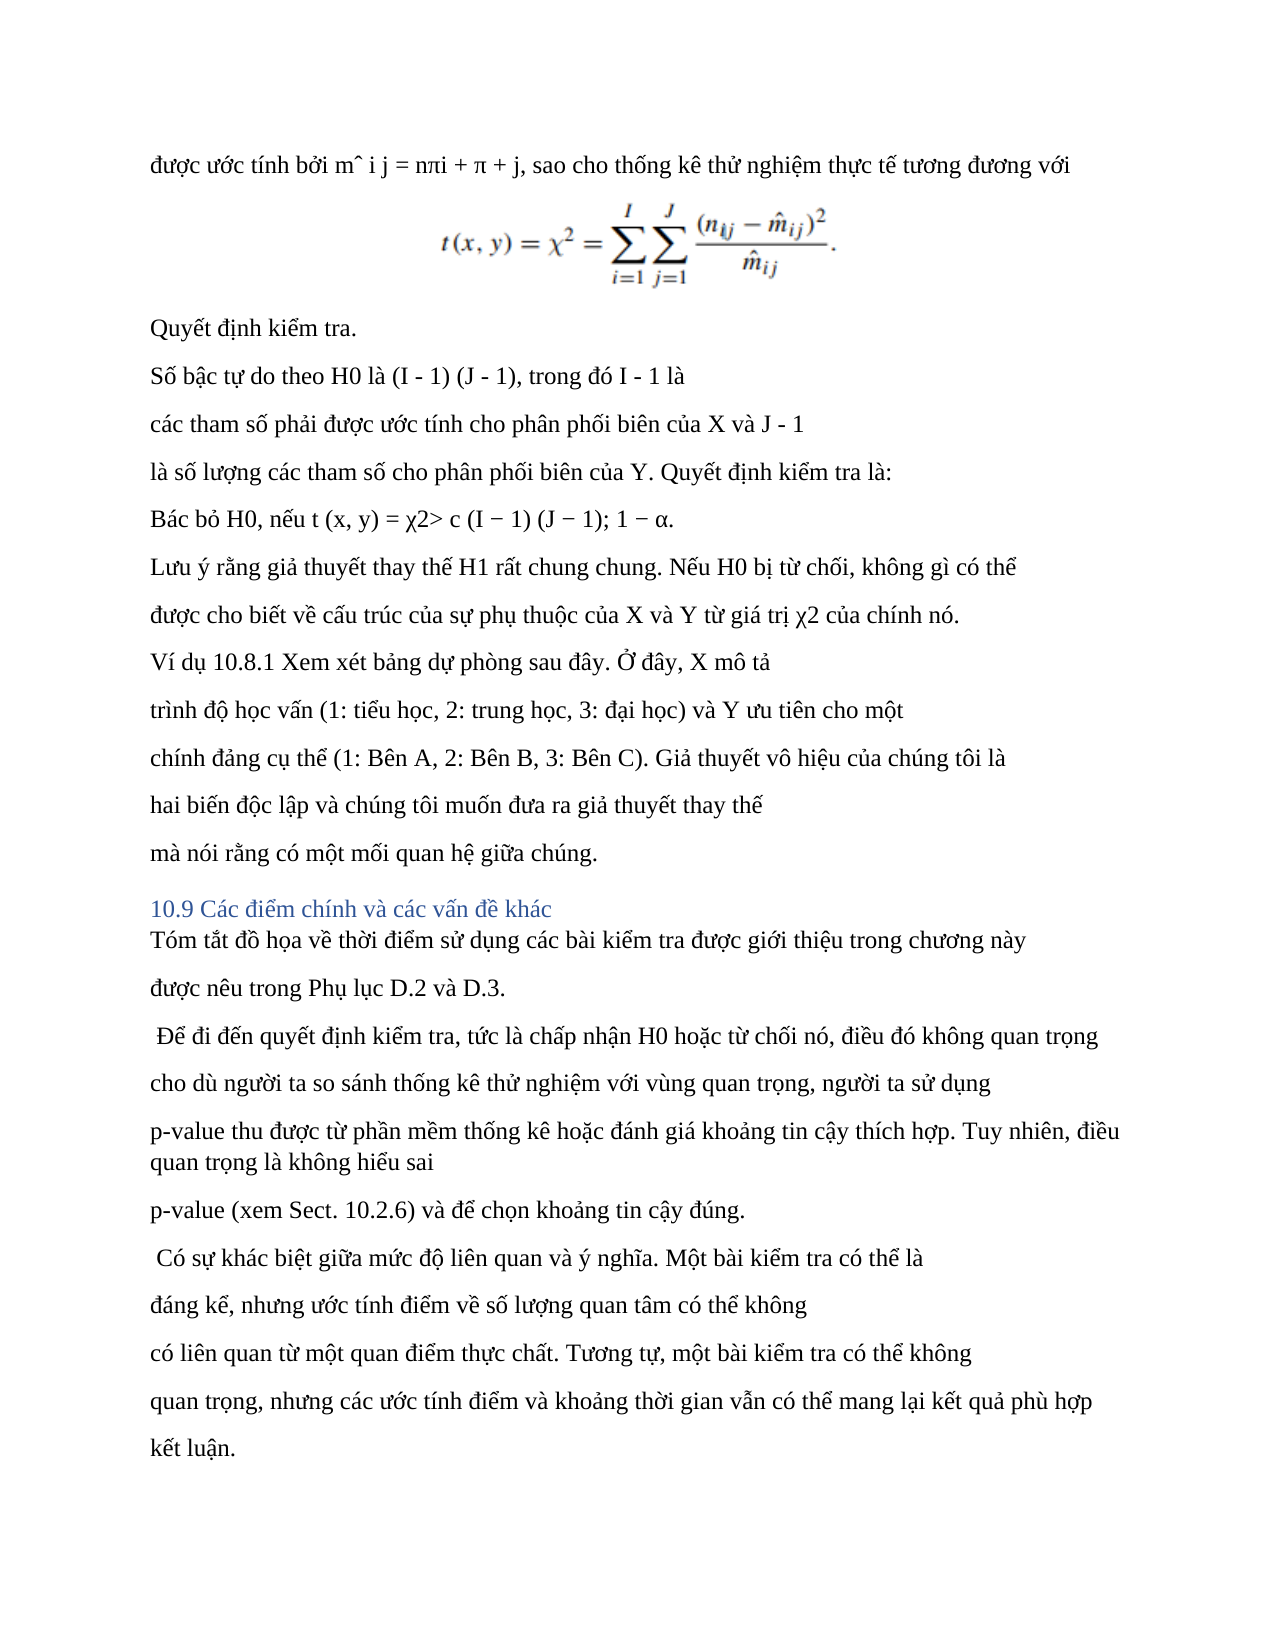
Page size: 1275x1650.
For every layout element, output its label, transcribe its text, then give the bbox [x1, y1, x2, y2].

text Quyết định kiểm tra. [150, 313, 1125, 342]
text chính đảng cụ thể (1: Bên A, 2: Bên B, 3: Bên C). Giả thuyết vô hiệu của chúng tôi là [150, 743, 1125, 772]
text hai biến độc lập và chúng tôi muốn đưa ra giả thuyết thay thế [150, 791, 1125, 819]
text được nêu trong Phụ lục D.2 và D.3. [150, 973, 1125, 1002]
text Để đi đến quyết định kiểm tra, tức là chấp nhận H0 hoặc từ chối nó, điều đó không quan trọng [150, 1021, 1125, 1049]
text Lưu ý rằng giả thuyết thay thế H1 rất chung chung. Nếu H0 bị từ chối, không gì có thể [150, 552, 1125, 581]
picture [429, 197, 846, 295]
text Số bậc tự do theo H0 là (I - 1) (J - 1), trong đó I - 1 là [150, 361, 1125, 390]
text đáng kể, nhưng ước tính điểm về số lượng quan tâm có thể không [150, 1290, 1125, 1319]
text p-value (xem Sect. 10.2.6) và để chọn khoảng tin cậy đúng. [150, 1195, 1125, 1224]
text Ví dụ 10.8.1 Xem xét bảng dự phòng sau đây. Ở đây, X mô tả [150, 647, 1125, 676]
text Có sự khác biệt giữa mức độ liên quan và ý nghĩa. Một bài kiểm tra có thể là [150, 1243, 1125, 1271]
subtitle 10.9 Các điểm chính và các vấn đề khác [150, 894, 1125, 923]
text kết luận. [150, 1433, 1125, 1462]
text Bác bỏ H0, nếu t (x, y) = χ2> c (I − 1) (J − 1); 1 − α. [150, 504, 1125, 533]
text cho dù người ta so sánh thống kê thử nghiệm với vùng quan trọng, người ta sử dụng [150, 1068, 1125, 1097]
text quan trọng, nhưng các ước tính điểm và khoảng thời gian vẫn có thể mang lại kết quả phù hợp [150, 1386, 1125, 1414]
text được cho biết về cấu trúc của sự phụ thuộc của X và Y từ giá trị χ2 của chính nó. [150, 600, 1125, 628]
text có liên quan từ một quan điểm thực chất. Tương tự, một bài kiểm tra có thể không [150, 1338, 1125, 1367]
text được ước tính bởi mˆ i j = nπi + π + j, sao cho thống kê thử nghiệm thực tế tương đương với [150, 150, 1125, 179]
text mà nói rằng có một mối quan hệ giữa chúng. [150, 838, 1125, 867]
text trình độ học vấn (1: tiểu học, 2: trung học, 3: đại học) và Y ưu tiên cho một [150, 695, 1125, 724]
text là số lượng các tham số cho phân phối biên của Y. Quyết định kiểm tra là: [150, 457, 1125, 485]
text Tóm tắt đồ họa về thời điểm sử dụng các bài kiểm tra được giới thiệu trong chương này [150, 925, 1125, 954]
text các tham số phải được ước tính cho phân phối biên của X và J - 1 [150, 409, 1125, 438]
text p-value thu được từ phần mềm thống kê hoặc đánh giá khoảng tin cậy thích hợp. Tuy nhiên, điều quan trọng là không hiểu sai [150, 1116, 1125, 1176]
